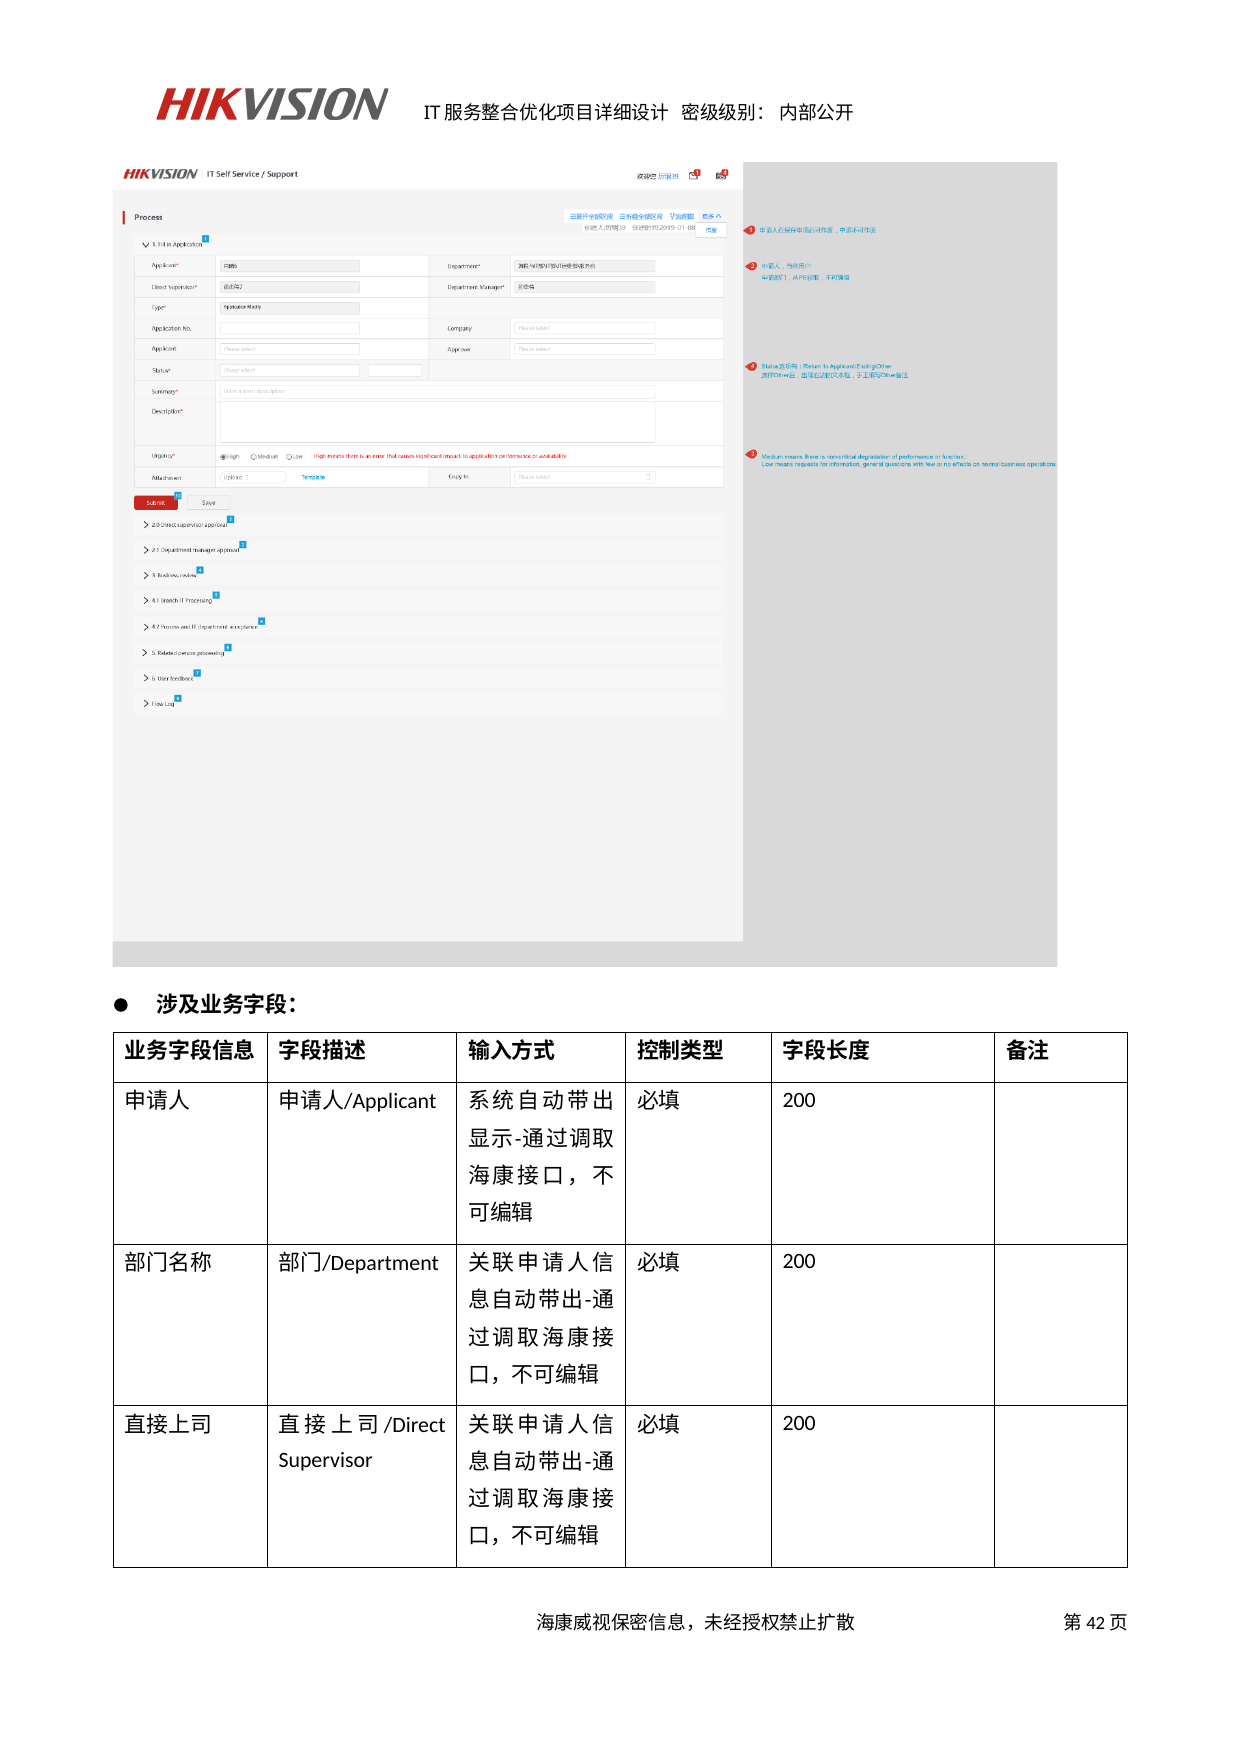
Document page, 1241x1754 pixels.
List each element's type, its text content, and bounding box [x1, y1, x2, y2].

table_cell 申请人/Applicant [268, 1083, 456, 1243]
list 涉及业务字段： [112, 987, 1128, 1019]
table_header 控制类型 [626, 1033, 771, 1082]
table_cell 部门名称 [114, 1245, 267, 1405]
table_header 字段描述 [268, 1033, 456, 1082]
table_cell 200 [772, 1245, 994, 1405]
table_cell 关联申请人信息自动带出-通过调取海康接口，不可编辑 [457, 1245, 625, 1405]
table_cell [995, 1406, 1127, 1567]
table_cell 直接上司/Direct Supervisor [268, 1406, 456, 1567]
table_cell 系统自动带出显示-通过调取海康接口，不可编辑 [457, 1083, 625, 1243]
table_cell 直接上司 [114, 1406, 267, 1567]
picture [112, 162, 1058, 967]
table_cell [995, 1083, 1127, 1243]
picture [156, 88, 389, 120]
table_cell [457, 1406, 625, 1567]
table_header 业务字段信息 [114, 1033, 267, 1082]
table_cell 部门/Department [268, 1245, 456, 1405]
table_cell 必填 [626, 1083, 771, 1243]
table_cell 必填 [626, 1245, 771, 1405]
table_cell 200 [772, 1406, 994, 1567]
table_cell 申请人 [114, 1083, 267, 1243]
table_header 备注 [995, 1033, 1127, 1082]
table_cell 200 [772, 1083, 994, 1243]
table_header 字段长度 [772, 1033, 994, 1082]
table_cell [995, 1245, 1127, 1405]
table_header 输入方式 [457, 1033, 625, 1082]
table_cell 必填 [626, 1406, 771, 1567]
